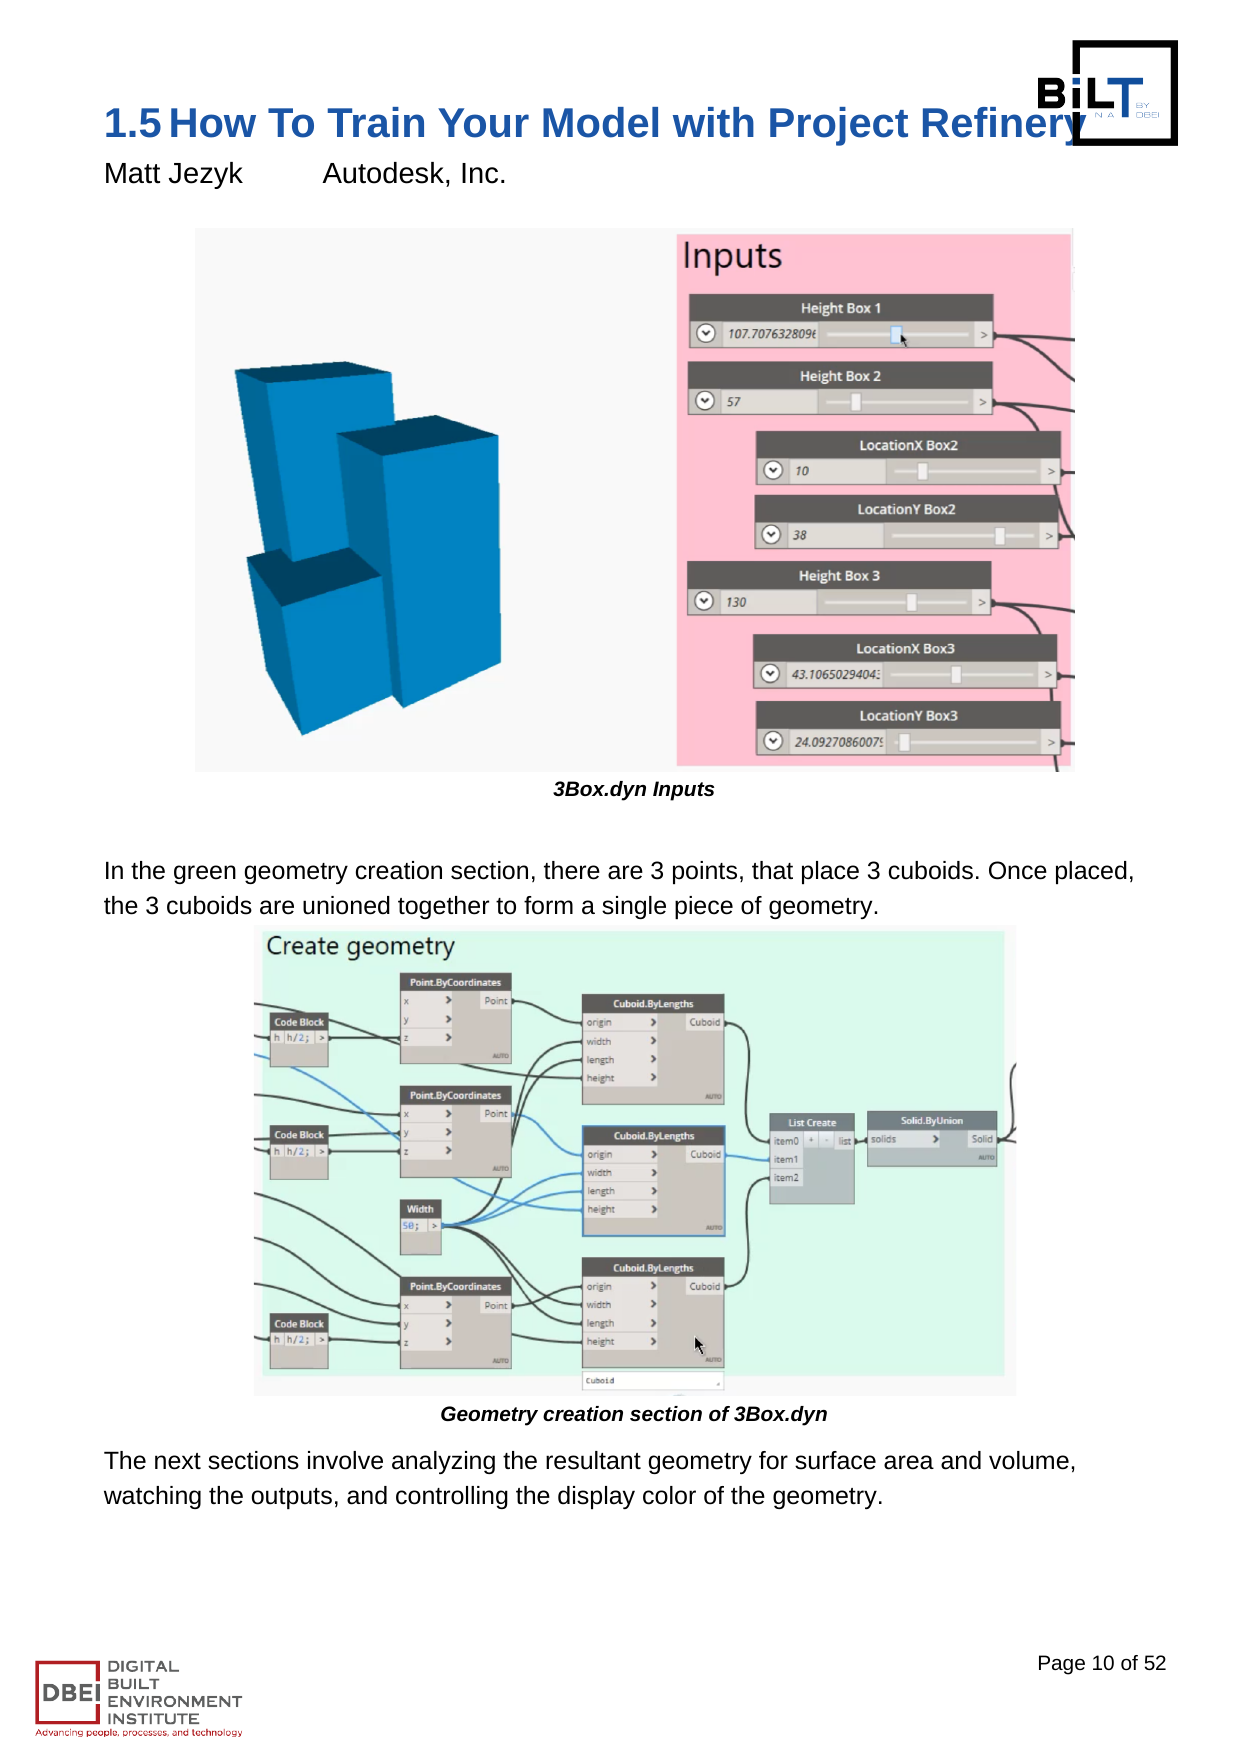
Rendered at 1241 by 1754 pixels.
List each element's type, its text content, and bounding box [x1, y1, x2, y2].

text Geometry creation section of 3Box.dyn [103, 1401, 1167, 1425]
picture [195, 228, 1075, 772]
picture [1031, 31, 1182, 154]
picture [253, 925, 1017, 1396]
text The next sections involve analyzing the resultant geometry for surface area and volume, watching the outputs, and controlling the display color of the geometry. [103, 1446, 1167, 1509]
text 3Box.dyn Inputs [103, 777, 1167, 801]
picture [27, 1652, 243, 1740]
text In the green geometry creation section, there are 3 points, that place 3 cuboids. Once placed, the 3 cuboids are unioned together to form a single piece of geometry. [103, 856, 1167, 919]
